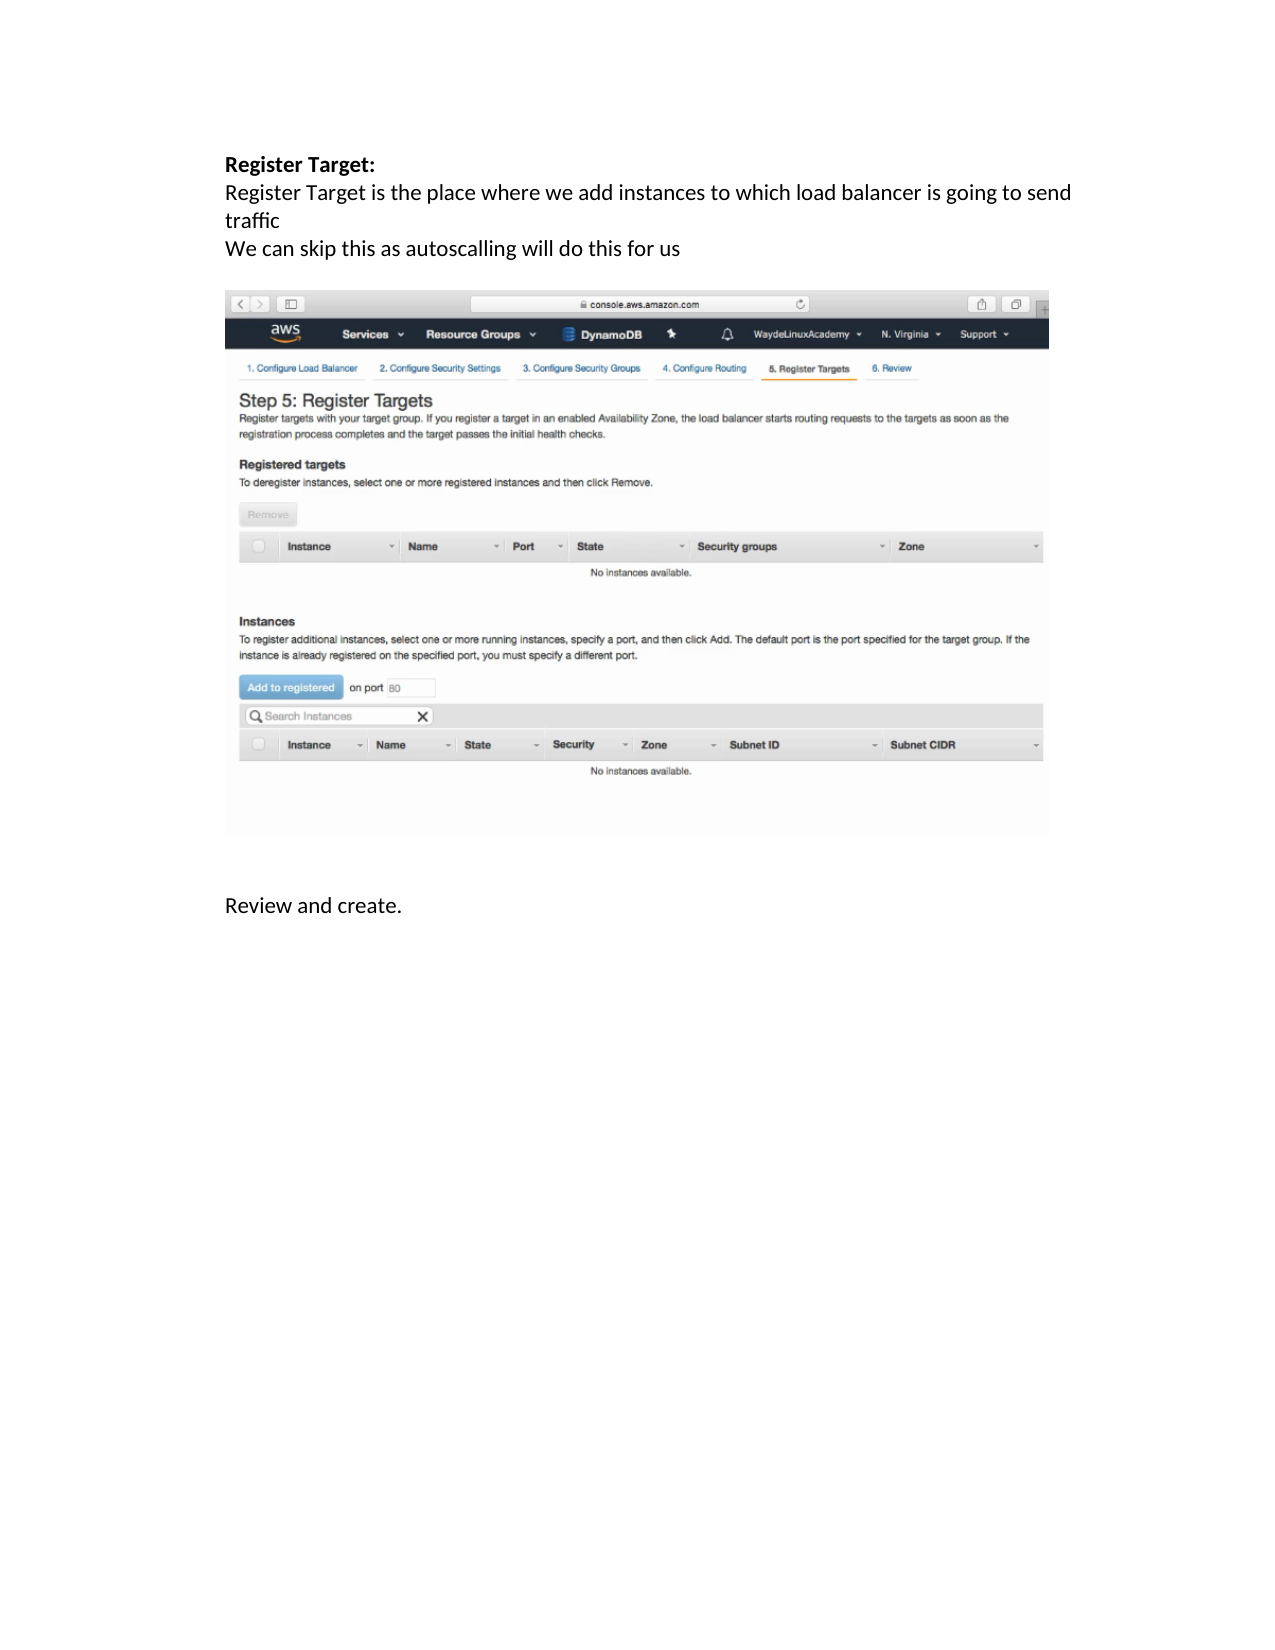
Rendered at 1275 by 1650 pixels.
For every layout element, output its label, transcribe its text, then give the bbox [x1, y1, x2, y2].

text We can skip this as autoscalling will do this for us [225, 234, 1125, 262]
text Register Target is the place where we add instances to which load balancer is going to send traffic [225, 178, 1125, 234]
text Review and create. [225, 891, 1125, 919]
text Register Target: [225, 150, 1125, 178]
picture [225, 290, 1049, 836]
